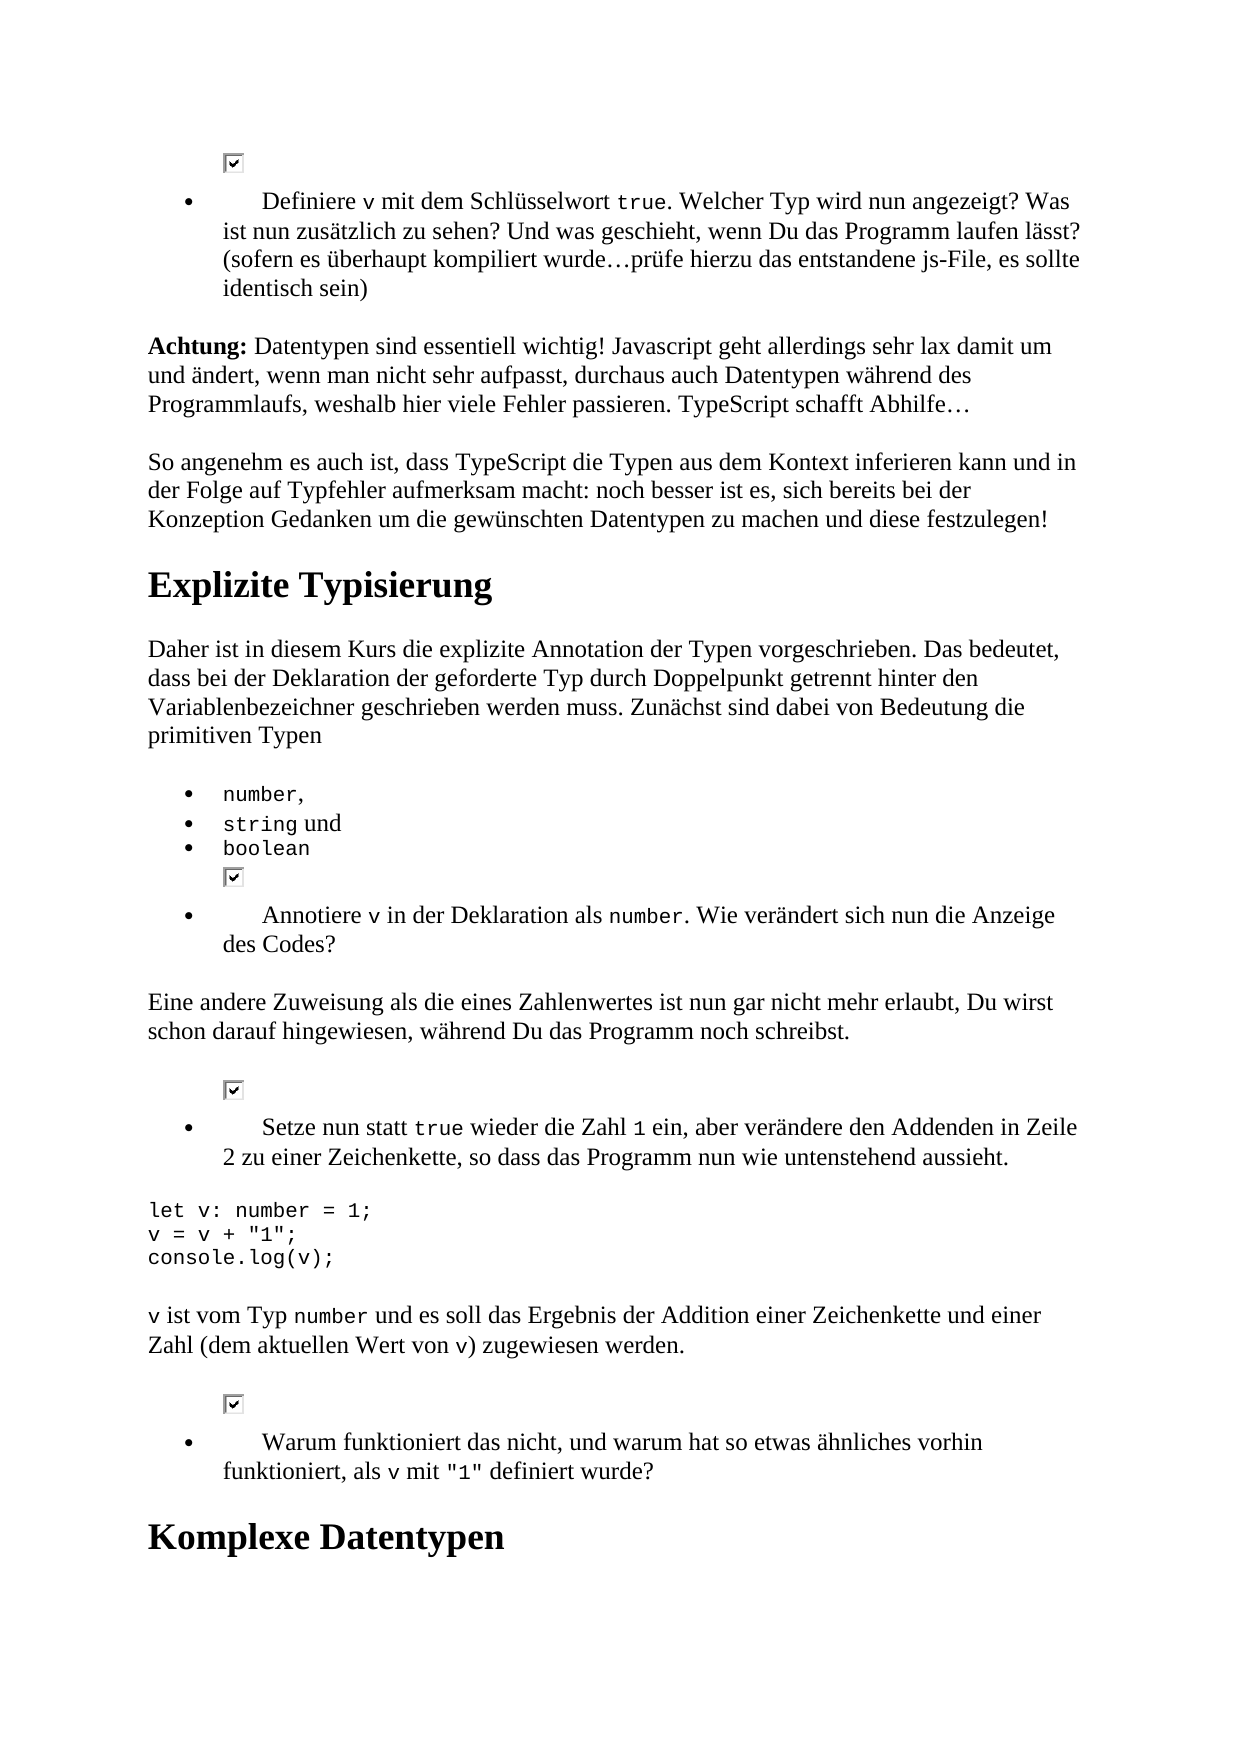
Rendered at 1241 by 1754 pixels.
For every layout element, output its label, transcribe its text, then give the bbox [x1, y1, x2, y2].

text Daher ist in diesem Kurs die explizite Annotation der Typen vorgeschrieben. Das bedeutet, dass bei der Deklaration der geforderte Typ durch Doppelpunkt getrennt hinter den Variablenbezeichner geschrieben werden muss. Zunächst sind dabei von Bedeutung die primitiven Typen [148, 634, 1093, 749]
list boolean [185, 838, 1093, 861]
text So angenehm es auch ist, dass TypeScript die Typen aus dem Kontext inferieren kann und in der Folge auf Typfehler aufmerksam macht: noch besser ist es, sich bereits bei der Konzeption Gedanken um die gewünschten Datentypen zu machen und diese festzulegen! [148, 447, 1093, 533]
text Explizite Typisierung [148, 562, 1093, 605]
list Annotiere v in der Deklaration als number. Wie verändert sich nun die Anzeige des Codes? [185, 861, 1093, 958]
list number, [185, 778, 1093, 808]
list Warum funktioniert das nicht, und warum hat so etwas ähnliches vorhin funktioniert, als v mit "1" definiert wurde? [185, 1388, 1093, 1485]
text v = v + "1"; [148, 1224, 1093, 1247]
list Definiere v mit dem Schlüsselwort true. Welcher Typ wird nun angezeigt? Was ist nun zusätzlich zu sehen? Und was geschieht, wenn Du das Programm laufen lässt? (sofern es überhaupt kompiliert wurde…prüfe hierzu das entstandene js-File, es sollte identisch sein) [185, 148, 1093, 302]
text Achtung: Datentypen sind essentiell wichtig! Javascript geht allerdings sehr lax damit um und ändert, wenn man nicht sehr aufpasst, durchaus auch Datentypen während des Programmlaufs, weshalb hier viele Fehler passieren. TypeScript schafft Abhilfe… [148, 331, 1093, 417]
text v ist vom Typ number und es soll das Ergebnis der Addition einer Zeichenkette und einer Zahl (dem aktuellen Wert von v) zugewiesen werden. [148, 1300, 1093, 1359]
text Eine andere Zuweisung als die eines Zahlenwertes ist nun gar nicht mehr erlaubt, Du wirst schon darauf hingewiesen, während Du das Programm noch schreibst. [148, 987, 1093, 1045]
list Setze nun statt true wieder die Zahl 1 ein, aber verändere den Addenden in Zeile 2 zu einer Zeichenkette, so dass das Programm nun wie untenstehend aussieht. [185, 1074, 1093, 1171]
list string und [185, 808, 1093, 838]
text let v: number = 1; [148, 1200, 1093, 1224]
text console.log(v); [148, 1247, 1093, 1271]
text Komplexe Datentypen [148, 1514, 1093, 1558]
